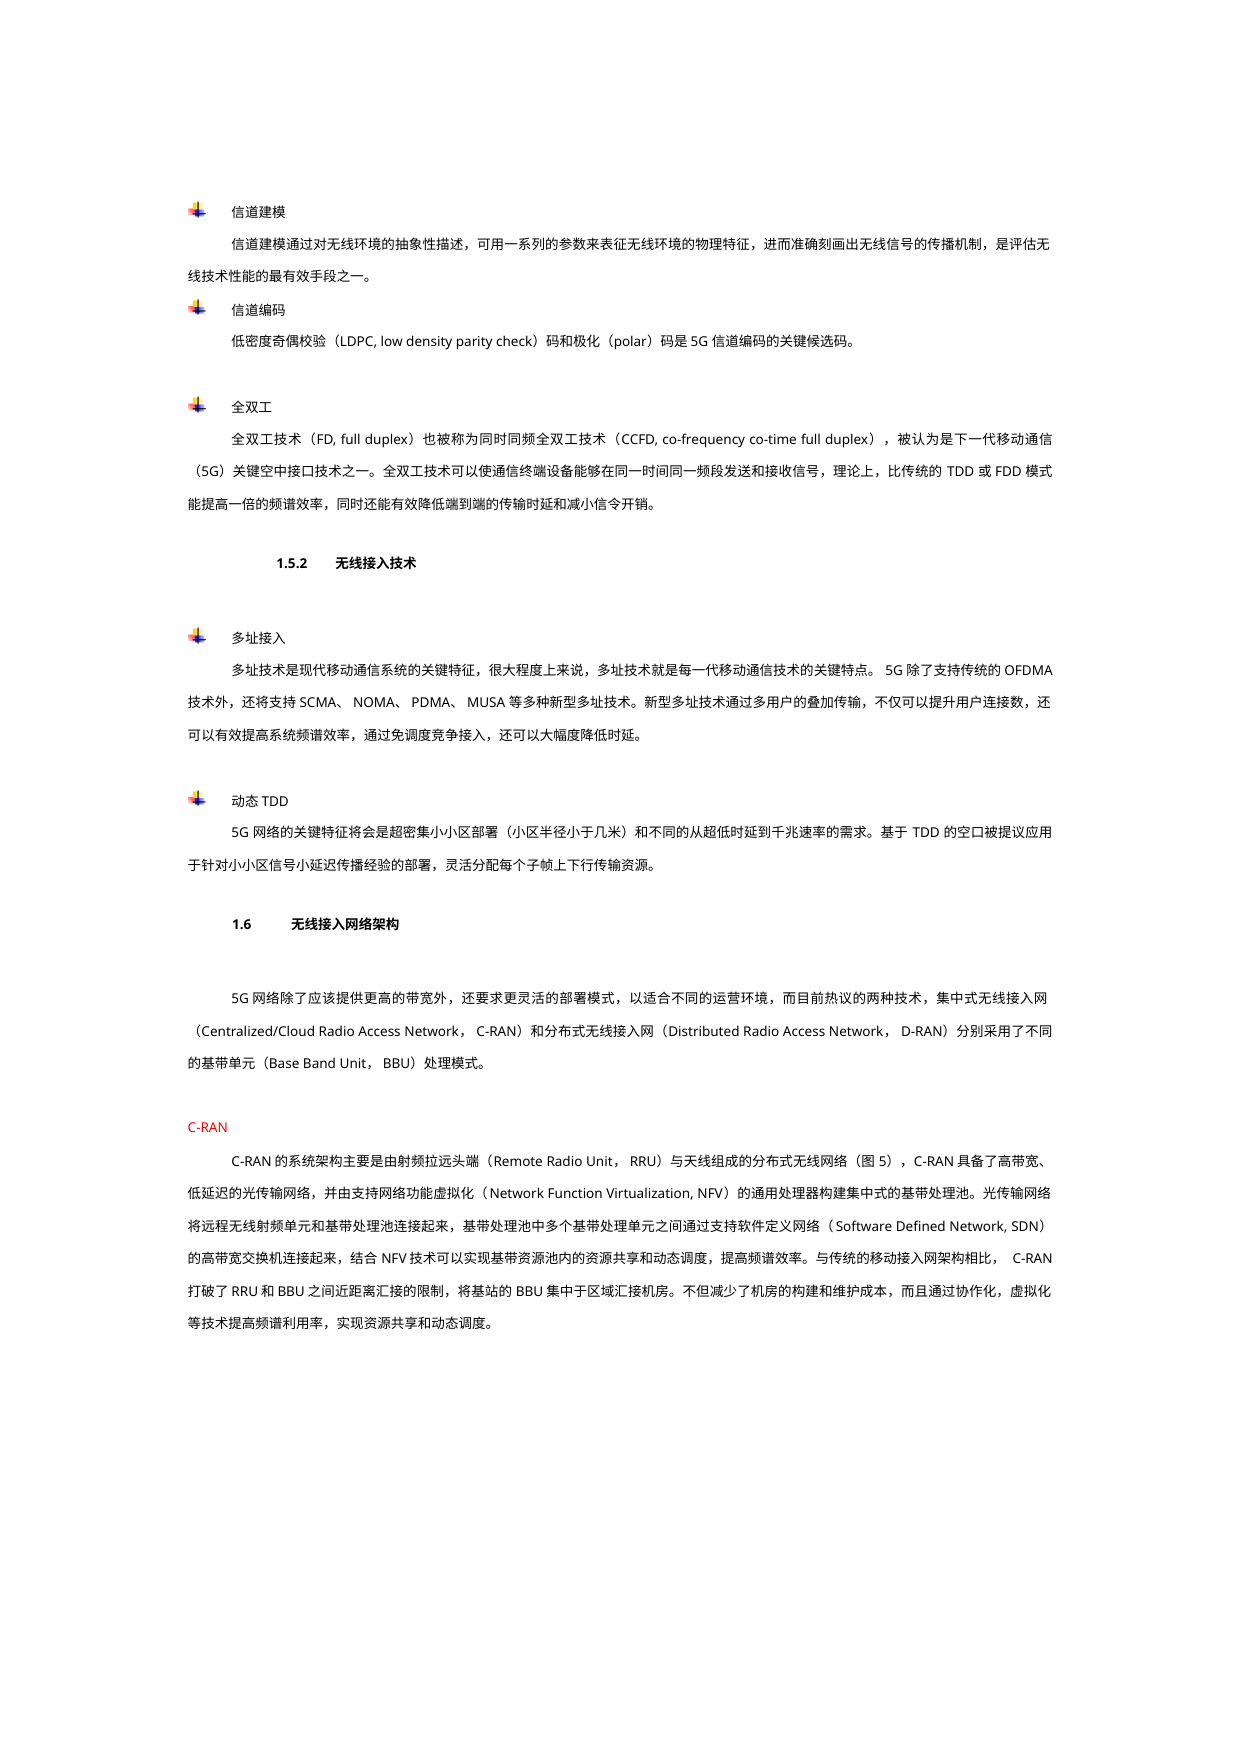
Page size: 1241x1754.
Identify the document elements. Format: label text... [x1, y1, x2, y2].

subtitle 无线接入技术 [276, 547, 1053, 579]
picture [188, 626, 206, 644]
text 全双工技术（FD, full duplex）也被称为同时同频全双工技术（CCFD, co-frequency co-time full duplex），被认为是下一代移动通信（5G）关键空中接口技术之一。全双工技术可以使通信终端设备能够在同一时间同一频段发送和接收信号，理论上，比传统的 TDD 或 FDD 模式能提高一倍的频谱效率，同时还能有效降低端到端的传输时延和减小信令开销。 [187, 422, 1053, 519]
picture [188, 789, 206, 806]
list 多址接入 [187, 620, 1053, 653]
subtitle 无线接入网络架构 [232, 907, 1053, 940]
text 5G网络除了应该提供更高的带宽外，还要求更灵活的部署模式，以适合不同的运营环境，而目前热议的两种技术，集中式无线接入网（Centralized/Cloud Radio Access Network， C-RAN）和分布式无线接入网（Distributed Radio Access Network， D-RAN）分别采用了不同的基带单元（Base Band Unit， BBU）处理模式。 [187, 981, 1053, 1079]
list 动态 TDD [187, 783, 1053, 815]
text 5G 网络的关键特征将会是超密集小小区部署（小区半径小于几米）和不同的从超低时延到千兆速率的需求。基于 TDD 的空口被提议应用于针对小小区信号小延迟传播经验的部署，灵活分配每个子帧上下行传输资源。 [187, 815, 1053, 880]
list 信道编码 [187, 292, 1053, 324]
text 低密度奇偶校验（LDPC, low density parity check）码和极化（polar）码是 5G 信道编码的关键候选码。 [187, 324, 1053, 357]
text 多址技术是现代移动通信系统的关键特征，很大程度上来说，多址技术就是每一代移动通信技术的关键特点。 5G 除了支持传统的 OFDMA 技术外，还将支持 SCMA、 NOMA、 PDMA、 MUSA 等多种新型多址技术。新型多址技术通过多用户的叠加传输，不仅可以提升用户连接数，还可以有效提高系统频谱效率，通过免调度竞争接入，还可以大幅度降低时延。 [187, 653, 1053, 750]
picture [188, 200, 206, 218]
picture [188, 395, 206, 413]
text C-RAN的系统架构主要是由射频拉远头端（Remote Radio Unit， RRU）与天线组成的分布式无线网络（图 5），C-RAN具备了高带宽、低延迟的光传输网络，并由支持网络功能虚拟化（Network Function Virtualization, NFV）的通用处理器构建集中式的基带处理池。光传输网络将远程无线射频单元和基带处理池连接起来，基带处理池中多个基带处理单元之间通过支持软件定义网络（Software Defined Network, SDN）的高带宽交换机连接起来，结合NFV技术可以实现基带资源池内的资源共享和动态调度，提高频谱效率。与传统的移动接入网架构相比， C-RAN打破了RRU和BBU之间近距离汇接的限制，将基站的BBU集中于区域汇接机房。不但减少了机房的构建和维护成本，而且通过协作化，虚拟化等技术提高频谱利用率，实现资源共享和动态调度。 [187, 1144, 1053, 1339]
text 信道建模通过对无线环境的抽象性描述，可用一系列的参数来表征无线环境的物理特征，进而准确刻画出无线信号的传播机制，是评估无线技术性能的最有效手段之一。 [187, 227, 1053, 292]
list 全双工 [187, 389, 1053, 422]
text C-RAN [187, 1111, 1053, 1144]
picture [188, 298, 206, 315]
list 信道建模 [187, 194, 1053, 227]
